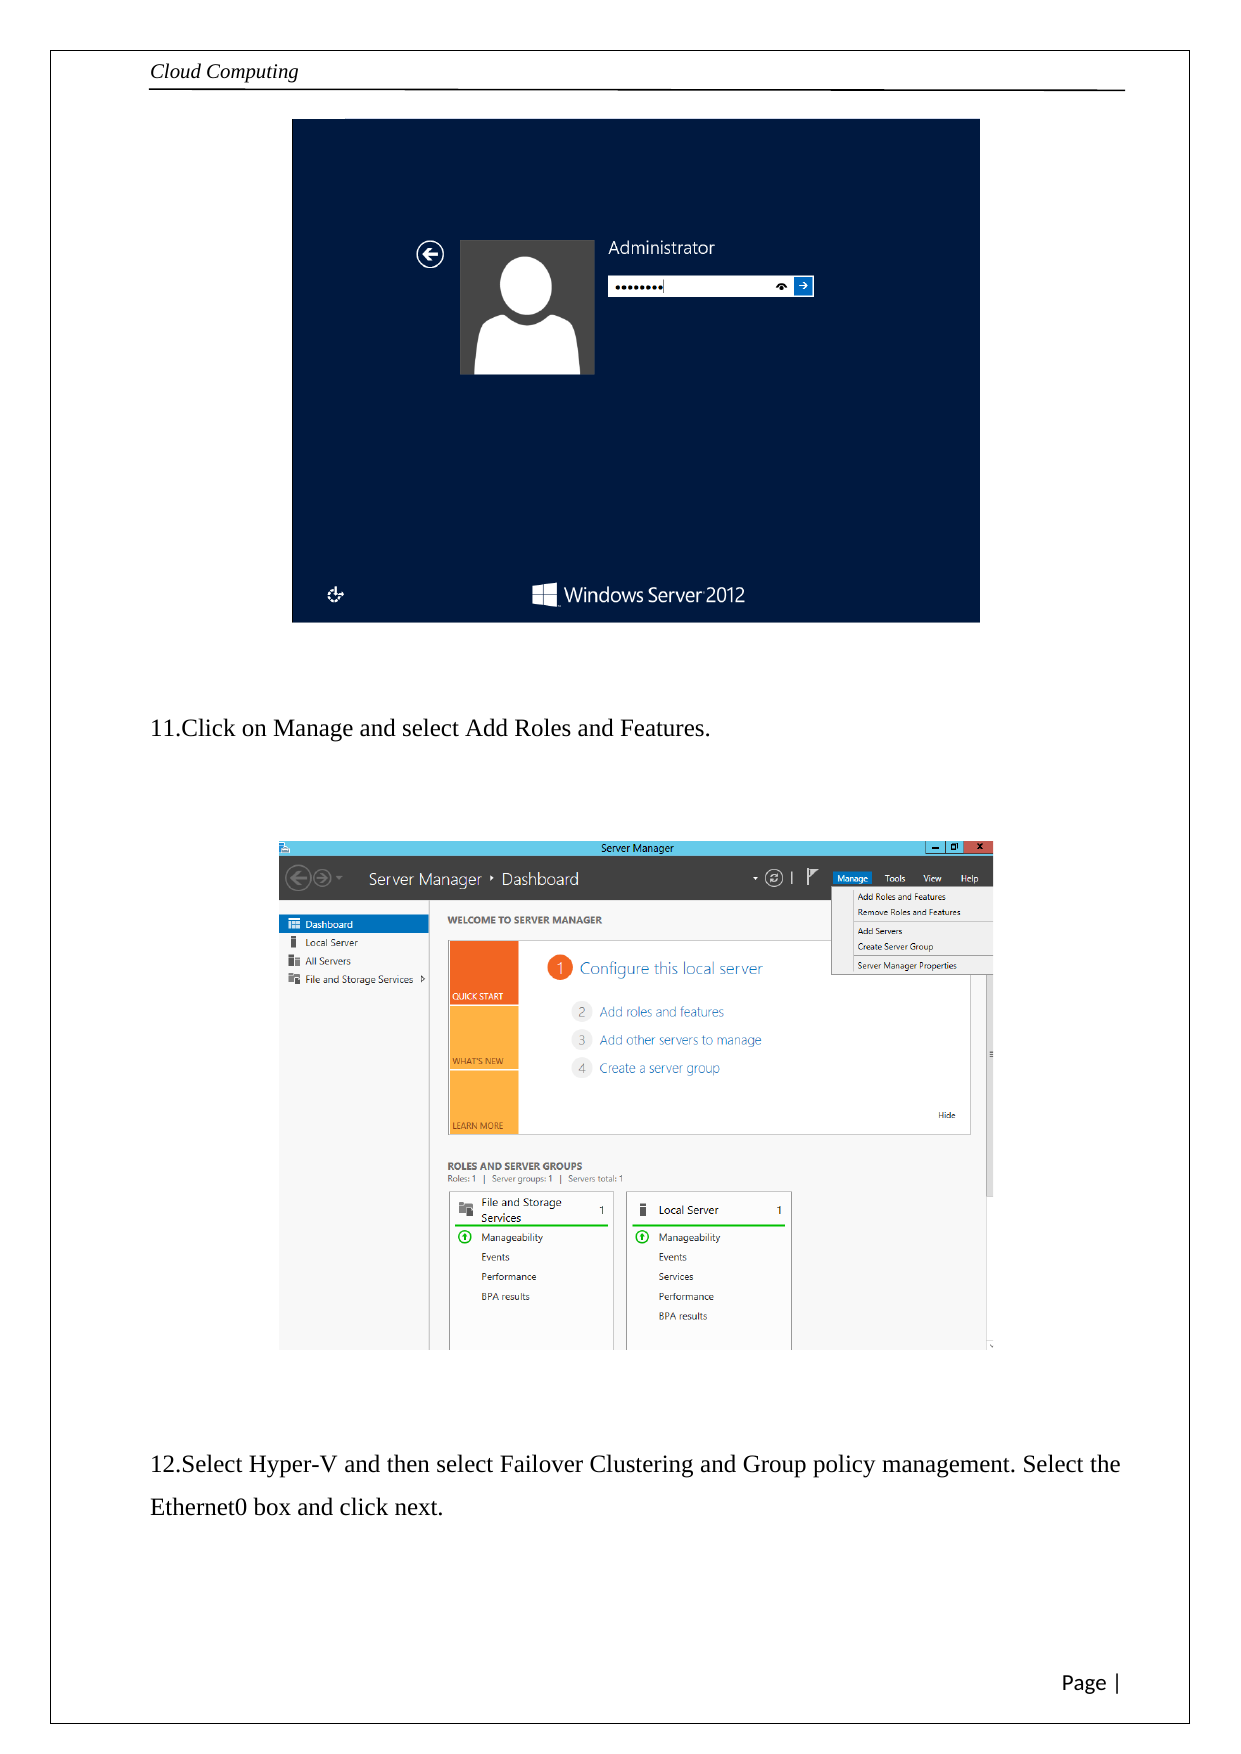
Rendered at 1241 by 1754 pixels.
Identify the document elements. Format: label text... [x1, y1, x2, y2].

text 12.Select Hyper-V and then select Failover Clustering and Group policy management. Select the Ethernet0 box and click next. [150, 1449, 1122, 1521]
text 11.Click on Manage and select Add Roles and Features. [150, 713, 1122, 742]
picture [279, 841, 994, 1350]
picture [292, 118, 980, 623]
